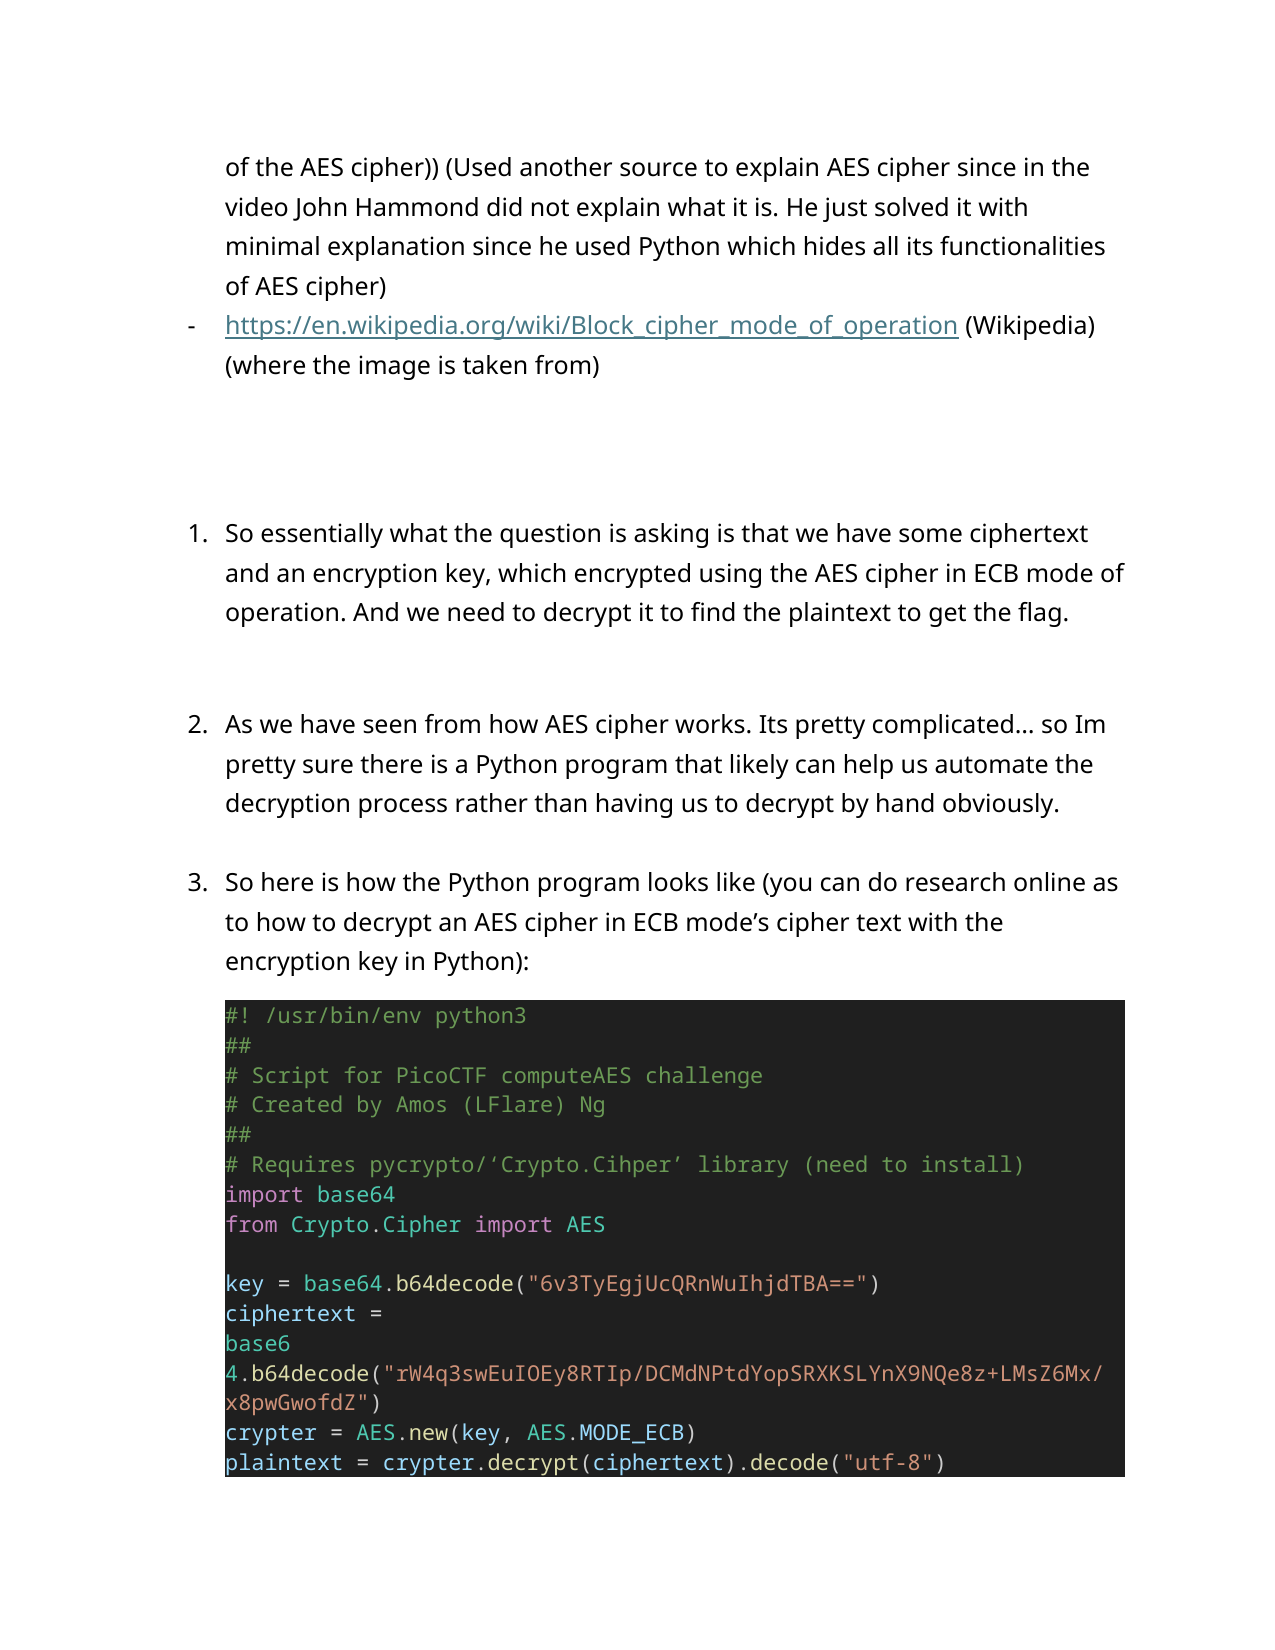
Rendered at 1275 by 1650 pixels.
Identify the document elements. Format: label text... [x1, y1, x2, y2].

text #! /usr/bin/env python3 [225, 1000, 1125, 1030]
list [187, 150, 1125, 302]
text ## [225, 1119, 1125, 1149]
text key = base64.b64decode("6v3TyEgjUcQRnWuIhjdTBA==") [225, 1268, 1125, 1298]
text crypter = AES.new(key, AES.MODE_ECB) [225, 1417, 1125, 1447]
text ## [225, 1030, 1125, 1060]
text from Crypto.Cipher import AES [225, 1209, 1125, 1238]
text # Requires pycrypto/‘Crypto.Cihper’ library (need to install) [225, 1149, 1125, 1179]
text # Script for PicoCTF computeAES challenge [225, 1060, 1125, 1089]
text plaintext = crypter.decrypt(ciphertext).decode("utf-8") [225, 1447, 1125, 1477]
list So here is how the Python program looks like (you can do research online as to how to decrypt an AES cipher in ECB mode’s cipher text with the encryption key in Python): [187, 865, 1125, 978]
list So essentially what the question is asking is that we have some ciphertext and an encryption key, which encrypted using the AES cipher in ECB mode of operation. And we need to decrypt it to find the plaintext to get the flag. [187, 516, 1125, 629]
text # Created by Amos (LFlare) Ng [225, 1089, 1125, 1119]
text import base64 [225, 1179, 1125, 1209]
list https://en.wikipedia.org/wiki/Block_cipher_mode_of_operation (Wikipedia) (where the image is taken from) [187, 308, 1125, 381]
list As we have seen from how AES cipher works. Its pretty complicated… so Im pretty sure there is a Python program that likely can help us automate the decryption process rather than having us to decrypt by hand obviously. [187, 707, 1125, 820]
text ciphertext = base64.b64decode("rW4q3swEuIOEy8RTIp/DCMdNPtdYopSRXKSLYnX9NQe8z+LMsZ6Mx/x8pwGwofdZ") [225, 1298, 1125, 1417]
